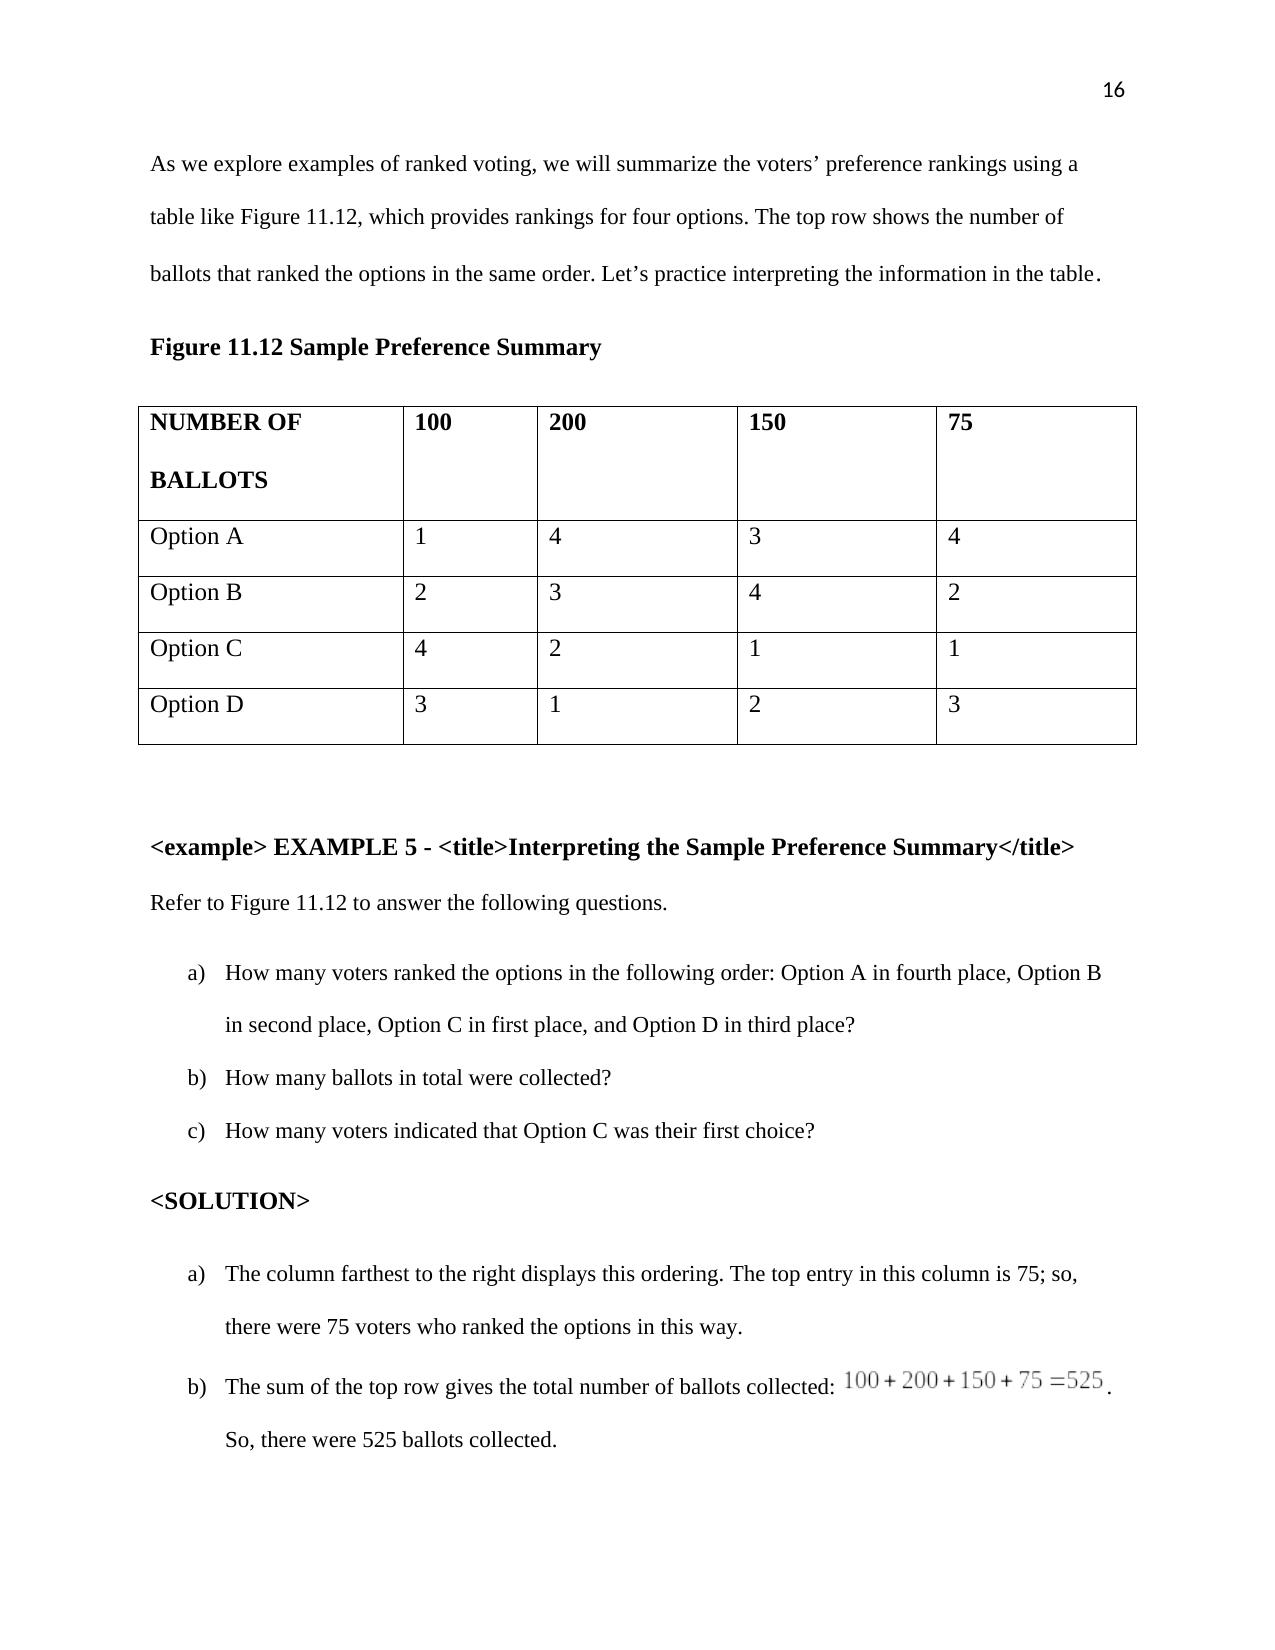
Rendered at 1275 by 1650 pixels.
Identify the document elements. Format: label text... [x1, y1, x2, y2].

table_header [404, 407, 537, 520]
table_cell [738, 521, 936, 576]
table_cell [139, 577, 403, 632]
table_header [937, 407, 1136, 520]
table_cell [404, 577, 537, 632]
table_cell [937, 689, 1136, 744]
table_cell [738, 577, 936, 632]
list How many voters indicated that Option C was their first choice? [187, 1117, 1125, 1143]
text <SOLUTION> [150, 1186, 1125, 1215]
subtitle <example> EXAMPLE 5 - <title>Interpreting the Sample Preference Summary</title> [150, 832, 1125, 860]
list The sum of the top row gives the total number of ballots collected: . So, there were 525 ballots collected. [187, 1366, 1125, 1452]
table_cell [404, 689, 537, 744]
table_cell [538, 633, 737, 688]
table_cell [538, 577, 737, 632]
text Refer to Figure 11.12 to answer the following questions. [150, 889, 1125, 916]
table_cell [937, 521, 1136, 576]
list The column farthest to the right displays this ordering. The top entry in this column is 75; so, there were 75 voters who ranked the options in this way. [187, 1261, 1125, 1339]
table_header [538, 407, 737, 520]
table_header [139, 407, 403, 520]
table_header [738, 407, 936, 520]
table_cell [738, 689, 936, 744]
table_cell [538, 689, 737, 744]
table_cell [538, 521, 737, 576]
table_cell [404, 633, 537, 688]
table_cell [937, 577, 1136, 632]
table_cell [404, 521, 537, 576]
list How many voters ranked the options in the following order: Option A in fourth place, Option B in second place, Option C in first place, and Option D in third place? [187, 959, 1125, 1038]
text As we explore examples of ranked voting, we will summarize the voters’ preference rankings using a table like Figure 11.12, which provides rankings for four options. The top row shows the number of ballots that ranked the options in the same order. Let’s practice interpreting the information in the table. [150, 150, 1125, 287]
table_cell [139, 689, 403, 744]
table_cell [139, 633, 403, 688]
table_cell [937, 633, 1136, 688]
text Figure 11.12 Sample Preference Summary [150, 332, 1125, 361]
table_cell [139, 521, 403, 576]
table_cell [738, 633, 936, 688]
list How many ballots in total were collected? [187, 1064, 1125, 1091]
